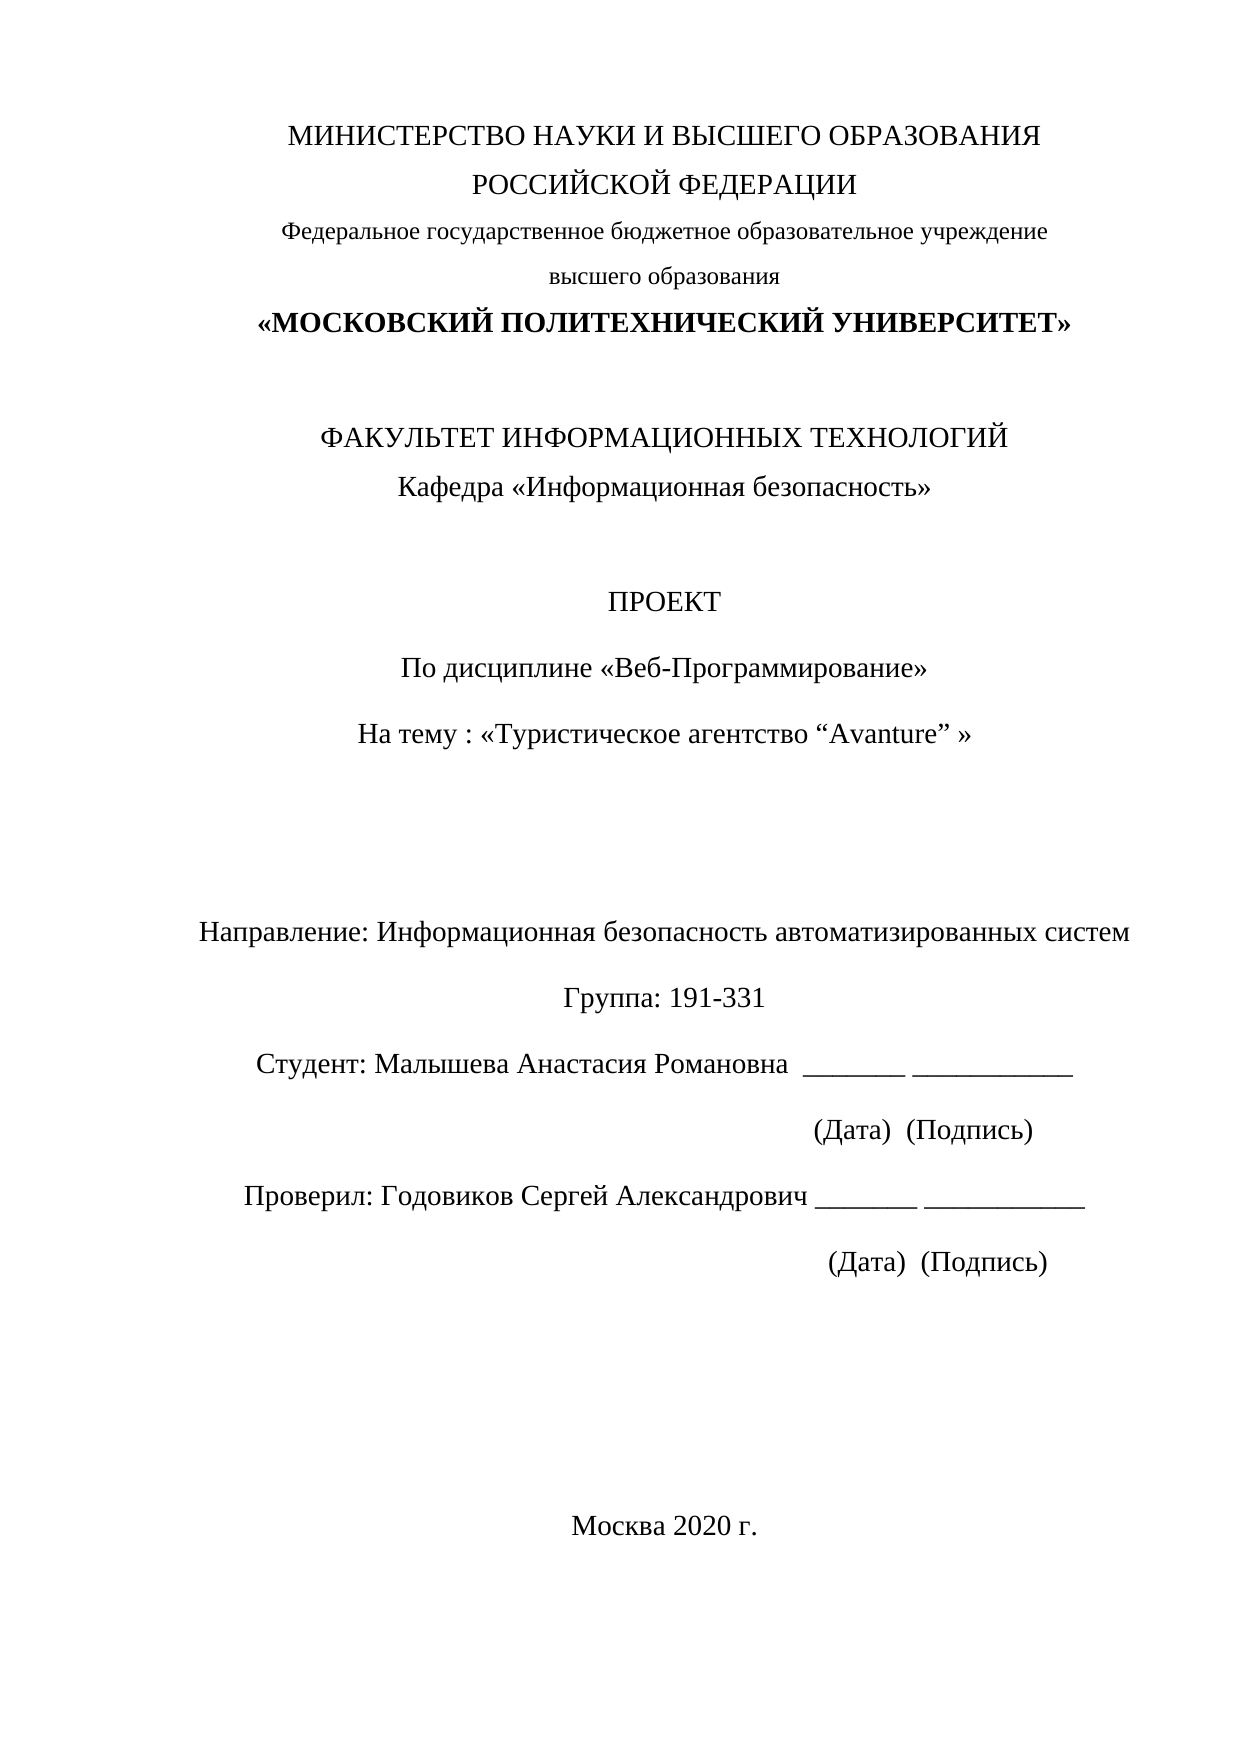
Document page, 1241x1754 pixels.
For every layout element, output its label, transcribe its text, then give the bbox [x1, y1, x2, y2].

text (Дата) (Подпись) [177, 1112, 1152, 1146]
text По дисциплине «Веб-Программирование» [177, 651, 1152, 684]
text Москва 2020 г. [177, 1508, 1152, 1541]
text ПРОЕКТ [177, 584, 1152, 618]
text «МОСКОВСКИЙ ПОЛИТЕХНИЧЕСКИЙ УНИВЕРСИТЕТ» [177, 305, 1152, 339]
text Направление: Информационная безопасность автоматизированных систем [177, 914, 1152, 948]
text высшего образования [177, 261, 1152, 289]
text Студент: Малышева Анастасия Романовна _______ ___________ [177, 1046, 1152, 1080]
text Кафедра «Информационная безопасность» [177, 469, 1152, 503]
text ФАКУЛЬТЕТ ИНФОРМАЦИОННЫХ ТЕХНОЛОГИЙ [177, 420, 1152, 454]
text Группа: 191-331 [177, 980, 1152, 1014]
text Проверил: Годовиков Сергей Александрович _______ ___________ [177, 1178, 1152, 1212]
text МИНИСТЕРСТВО НАУКИ И ВЫСШЕГО ОБРАЗОВАНИЯ [177, 118, 1152, 152]
text Федеральное государственное бюджетное образовательное учреждение [177, 216, 1152, 245]
text На тему : «Туристическое агентство “Avanture” » [177, 716, 1152, 750]
text РОССИЙСКОЙ ФЕДЕРАЦИИ [177, 167, 1152, 201]
text (Дата) (Подпись) [177, 1244, 1152, 1277]
